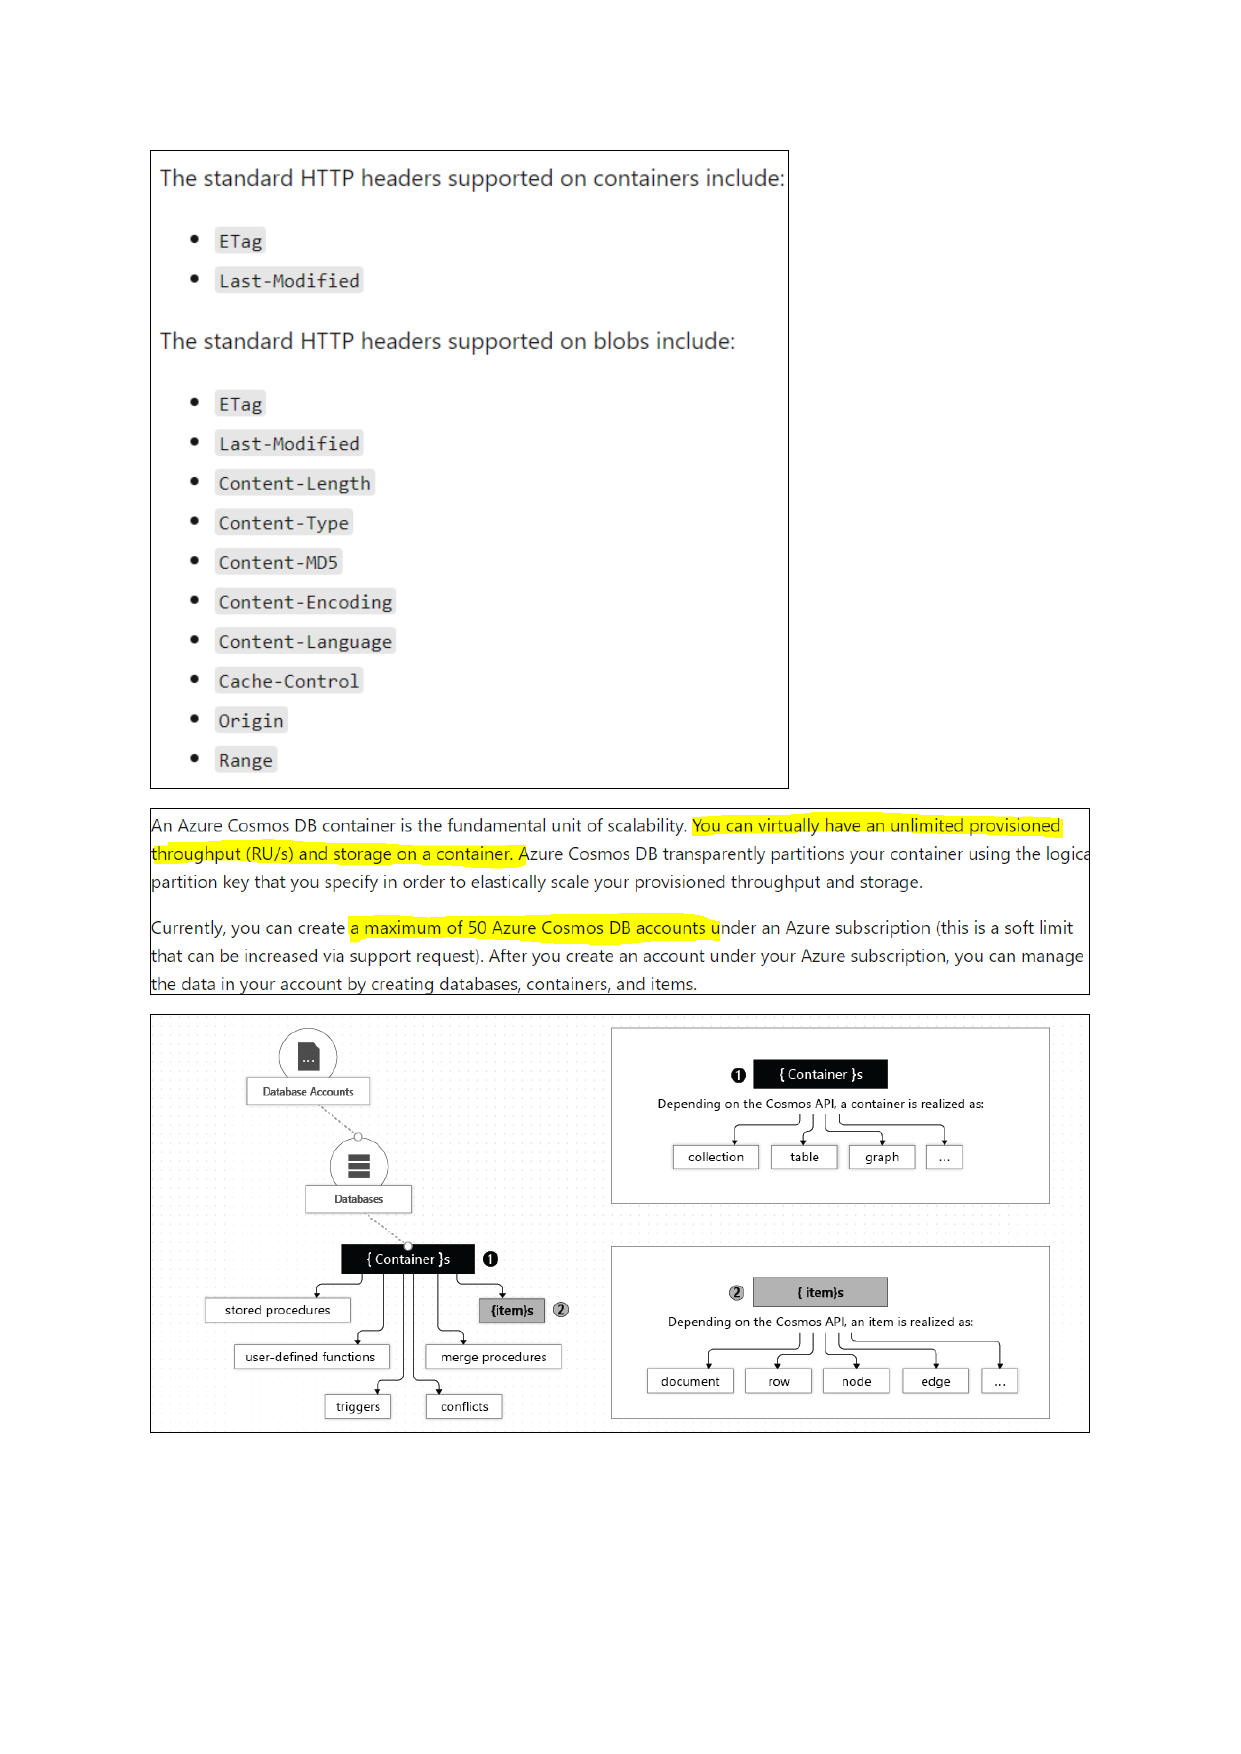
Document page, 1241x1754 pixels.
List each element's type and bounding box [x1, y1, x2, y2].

picture [151, 1015, 1089, 1432]
picture [151, 151, 788, 788]
picture [151, 809, 1089, 994]
